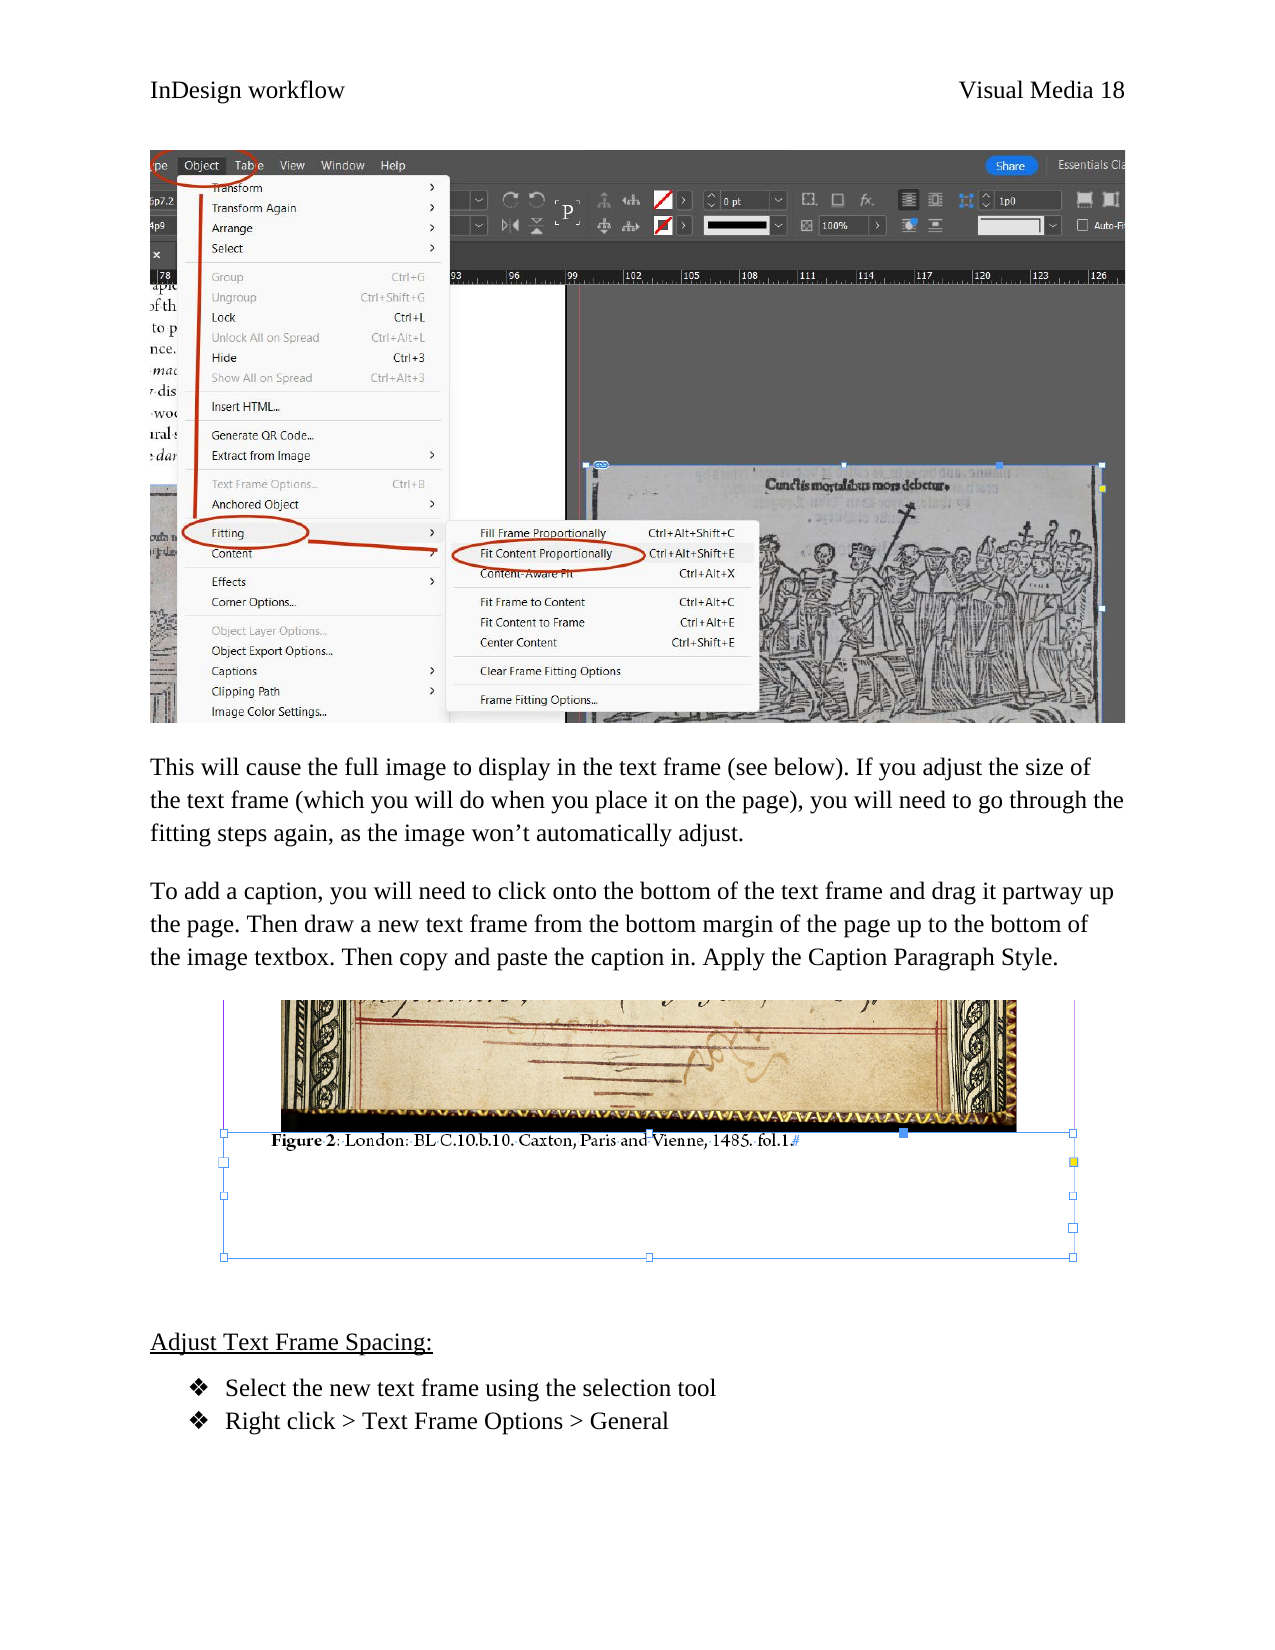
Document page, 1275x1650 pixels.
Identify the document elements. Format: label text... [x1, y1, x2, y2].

subtitle Adjust Text Frame Spacing: [150, 1327, 1125, 1356]
picture [150, 1000, 1125, 1286]
list Select the new text frame using the selection tool [187, 1373, 1125, 1401]
picture [150, 150, 1125, 723]
list Right click > Text Frame Options > General [187, 1406, 1125, 1434]
text This will cause the full image to display in the text frame (see below). If you adjust the size of the text frame (which you will do when you place it on the page), you will need to go through the fitting steps again, as the image won’t automatically adjust. [150, 752, 1125, 847]
text To add a caption, you will need to click onto the bottom of the text frame and drag it partway up the page. Then draw a new text frame from the bottom margin of the page up to the bottom of the image textbox. Then copy and paste the caption in. Apply the Caption Paragraph Style. [150, 876, 1125, 971]
